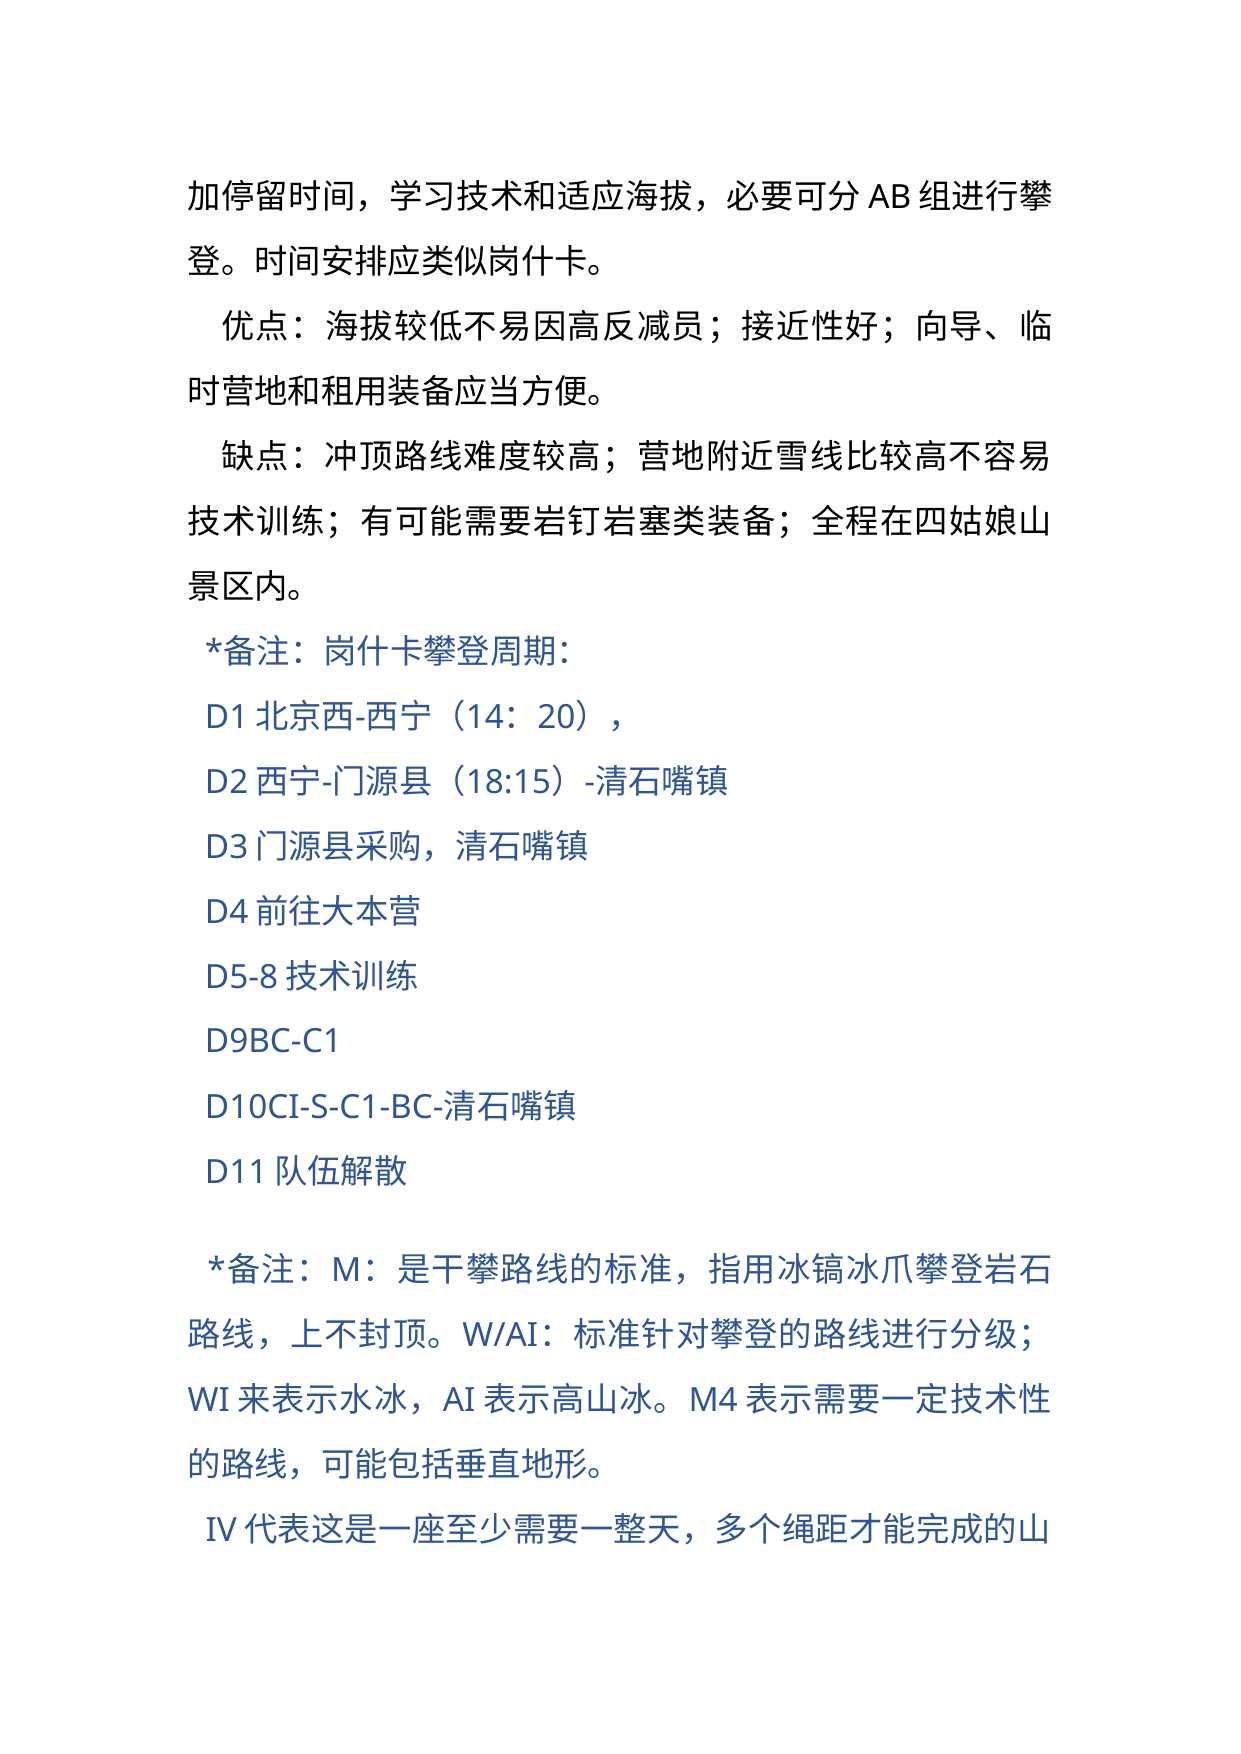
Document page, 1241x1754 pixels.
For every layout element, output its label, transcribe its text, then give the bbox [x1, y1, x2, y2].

text 缺点：冲顶路线难度较高；营地附近雪线比较高不容易技术训练；有可能需要岩钉岩塞类装备；全程在四姑娘山景区内。 [187, 422, 1053, 617]
text D4前往大本营 [187, 877, 1053, 942]
text *备注：岗什卡攀登周期： [187, 617, 1053, 682]
text D2西宁-门源县（18:15）-清石嘴镇 [187, 747, 1053, 812]
text D1北京西-西宁（14：20）， [187, 682, 1053, 747]
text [187, 1494, 1053, 1559]
text D3门源县采购，清石嘴镇 [187, 812, 1053, 877]
text *备注：M：是干攀路线的标准，指用冰镐冰爪攀登岩石路线，上不封顶。W/AI：标准针对攀登的路线进行分级；WI来表示水冰，AI表示高山冰。M4表示需要一定技术性的路线，可能包括垂直地形。 [187, 1234, 1053, 1494]
text D9BC-C1 [187, 1007, 1053, 1072]
text 优点：海拔较低不易因高反减员；接近性好；向导、临时营地和租用装备应当方便。 [187, 292, 1053, 422]
text D11队伍解散 [187, 1137, 1053, 1202]
text D10CI-S-C1-BC-清石嘴镇 [187, 1072, 1053, 1137]
text D5-8技术训练 [187, 942, 1053, 1007]
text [187, 162, 1053, 292]
